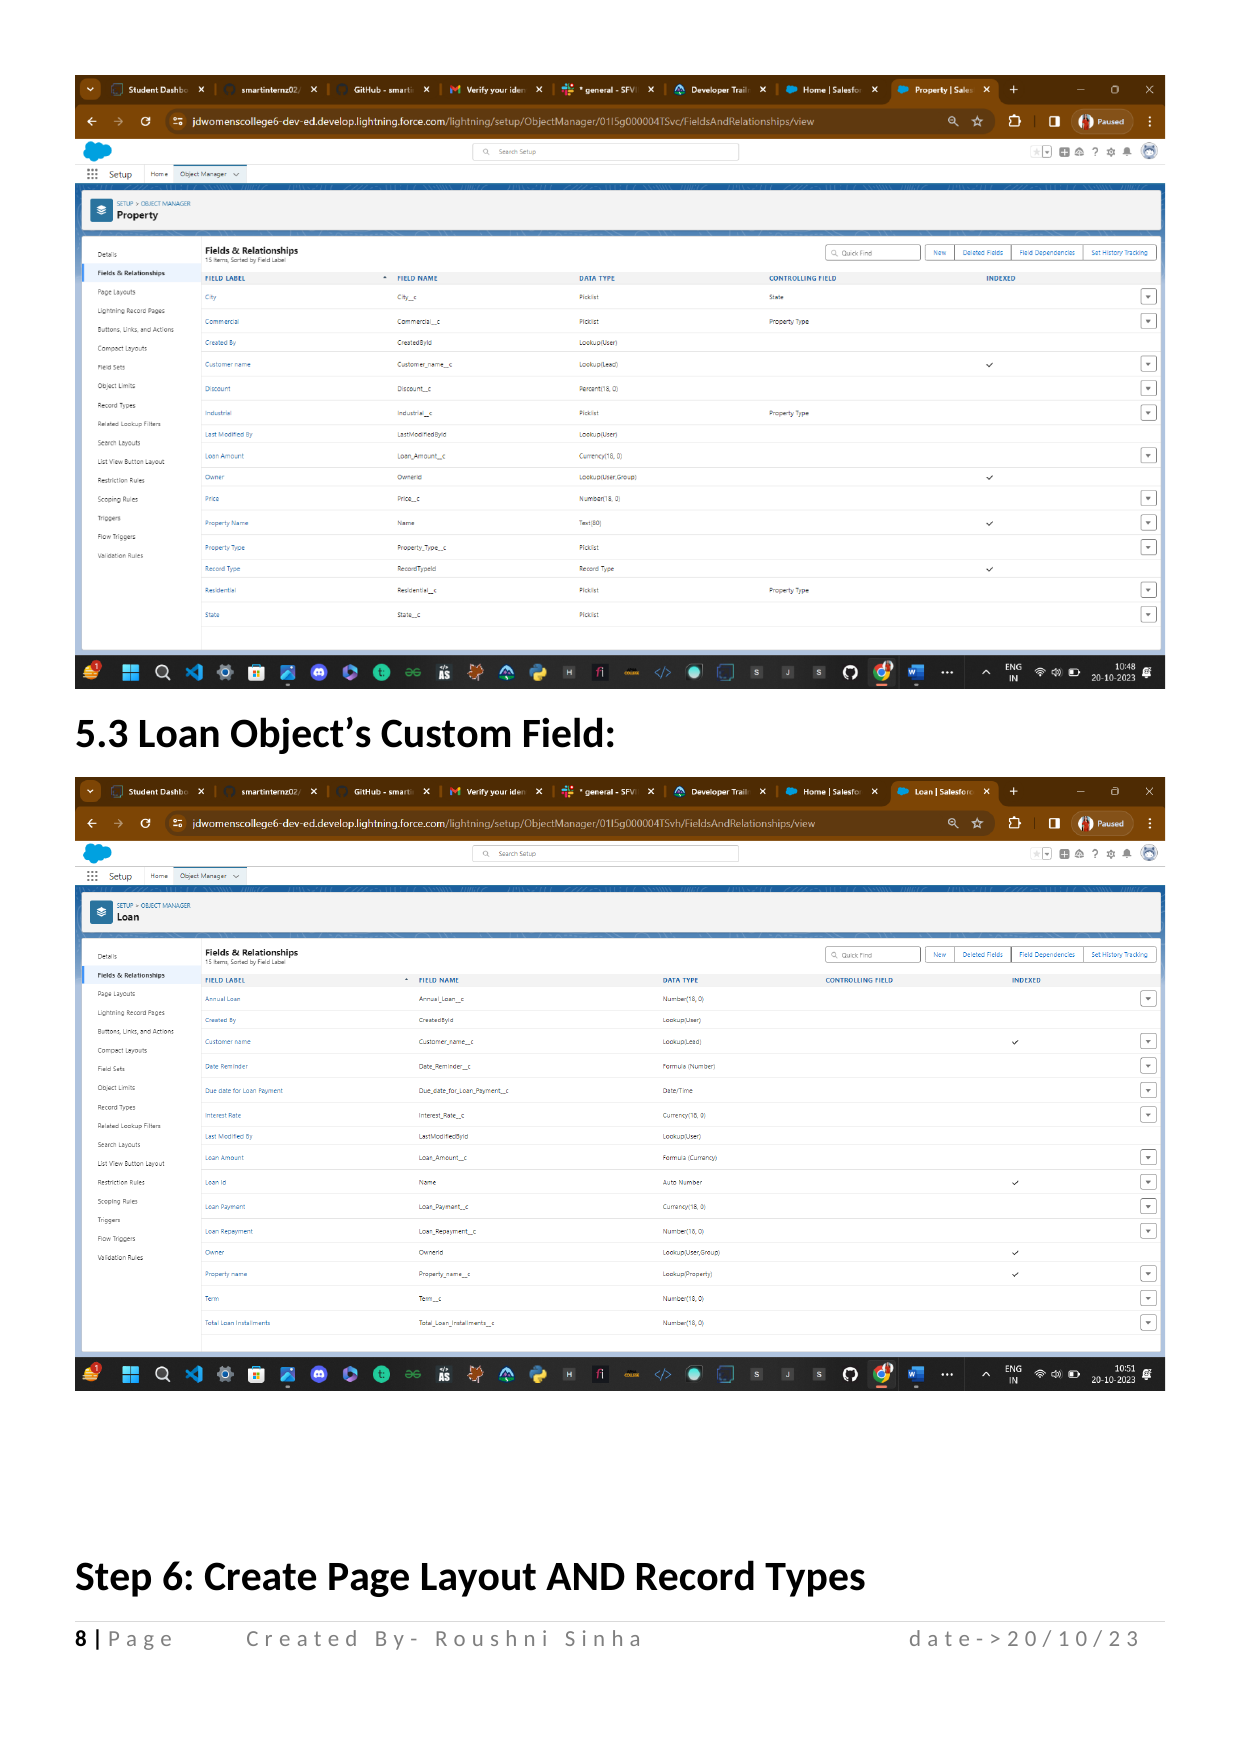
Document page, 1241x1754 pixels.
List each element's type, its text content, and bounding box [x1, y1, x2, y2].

picture [75, 777, 1166, 1391]
picture [75, 75, 1166, 689]
text Step 6: Create Page Layout AND Record Types [75, 1550, 1165, 1601]
text 5.3 Loan Object’s Custom Field: [75, 707, 1165, 757]
